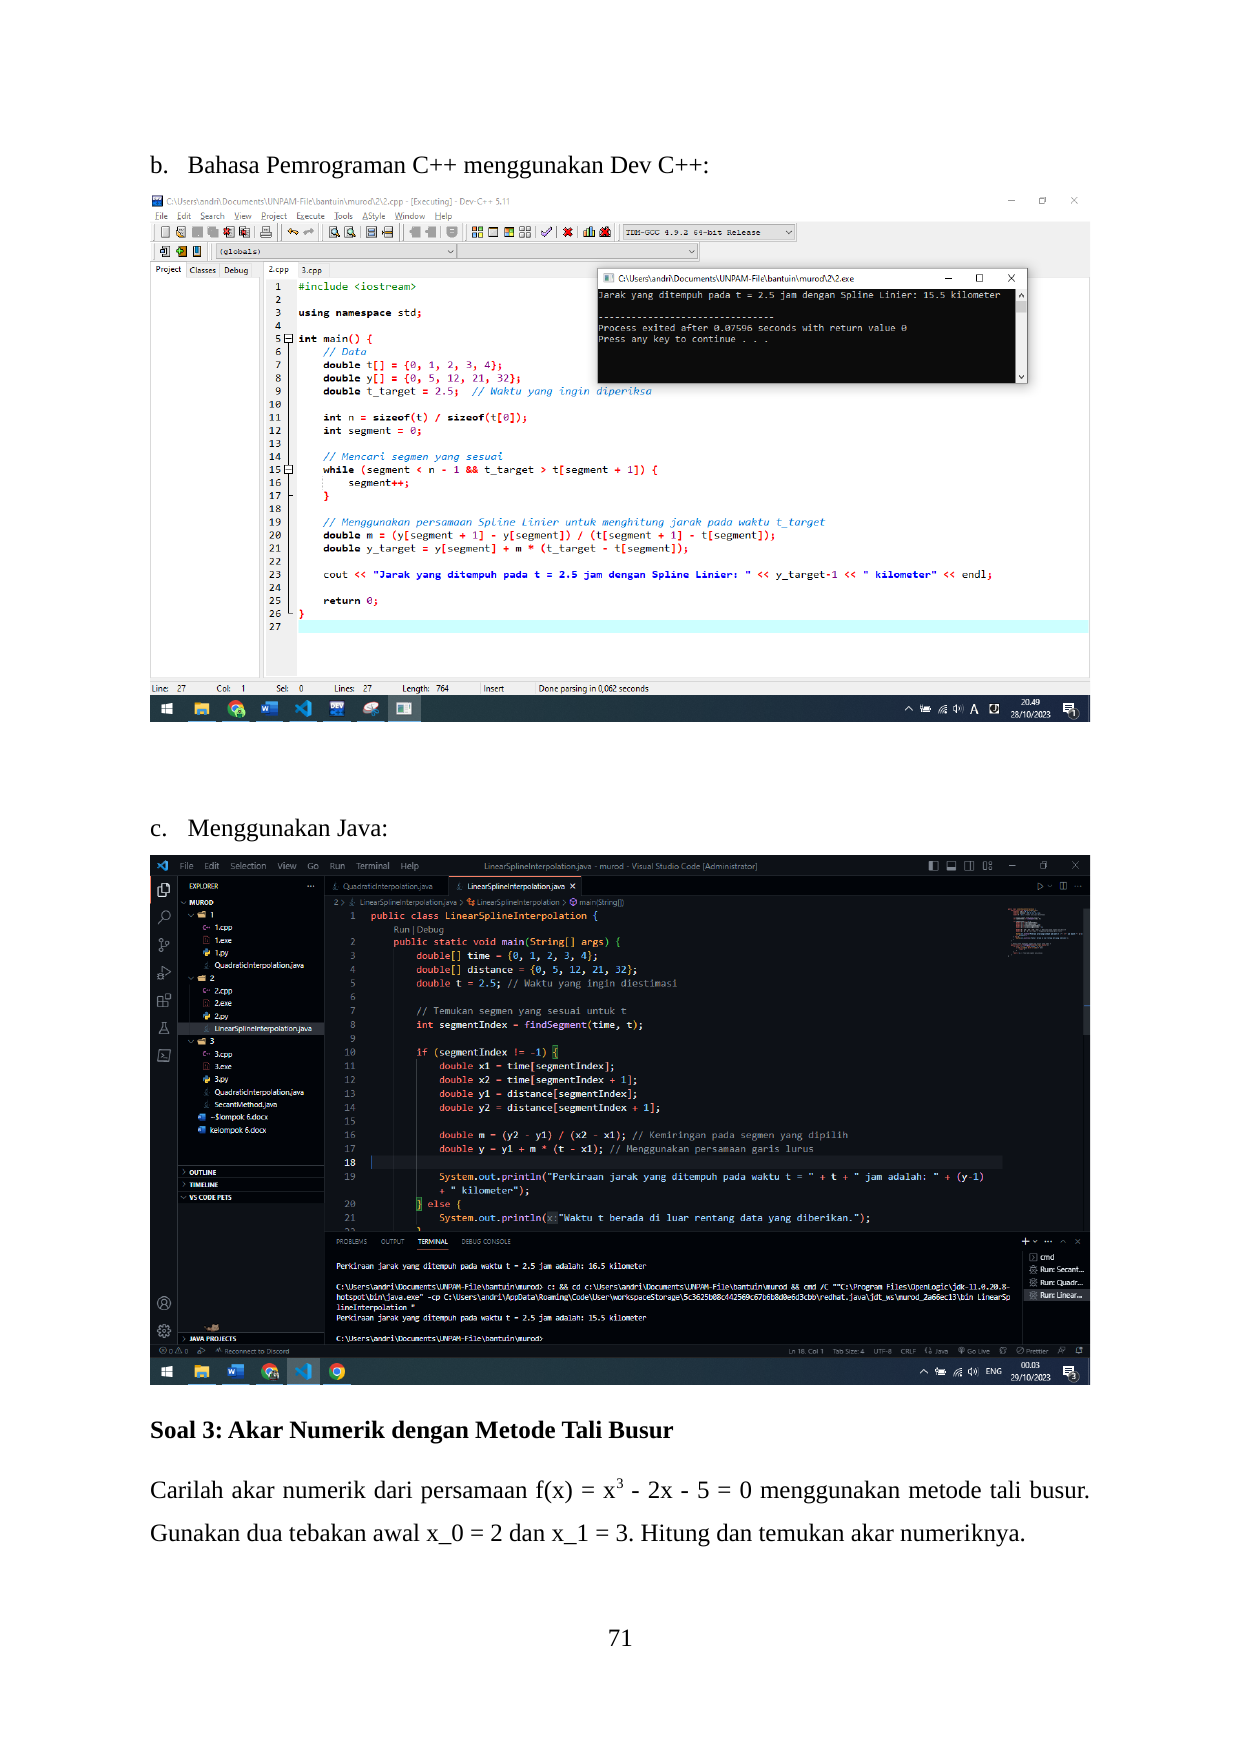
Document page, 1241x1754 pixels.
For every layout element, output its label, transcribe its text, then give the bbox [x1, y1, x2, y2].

text Carilah akar numerik dari persamaan f(x) = x3 - 2x - 5 = 0 menggunakan metode tali busur. Gunakan dua tebakan awal x_0 = 2 dan x_1 = 3. Hitung dan temukan akar numeriknya. [150, 1475, 1090, 1547]
picture [150, 193, 1091, 722]
list Bahasa Pemrograman C++ menggunakan Dev C++: [150, 150, 1090, 179]
text Soal 3: Akar Numerik dengan Metode Tali Busur [150, 1415, 1090, 1444]
picture [150, 855, 1091, 1385]
list Menggunakan Java: [150, 813, 1090, 841]
